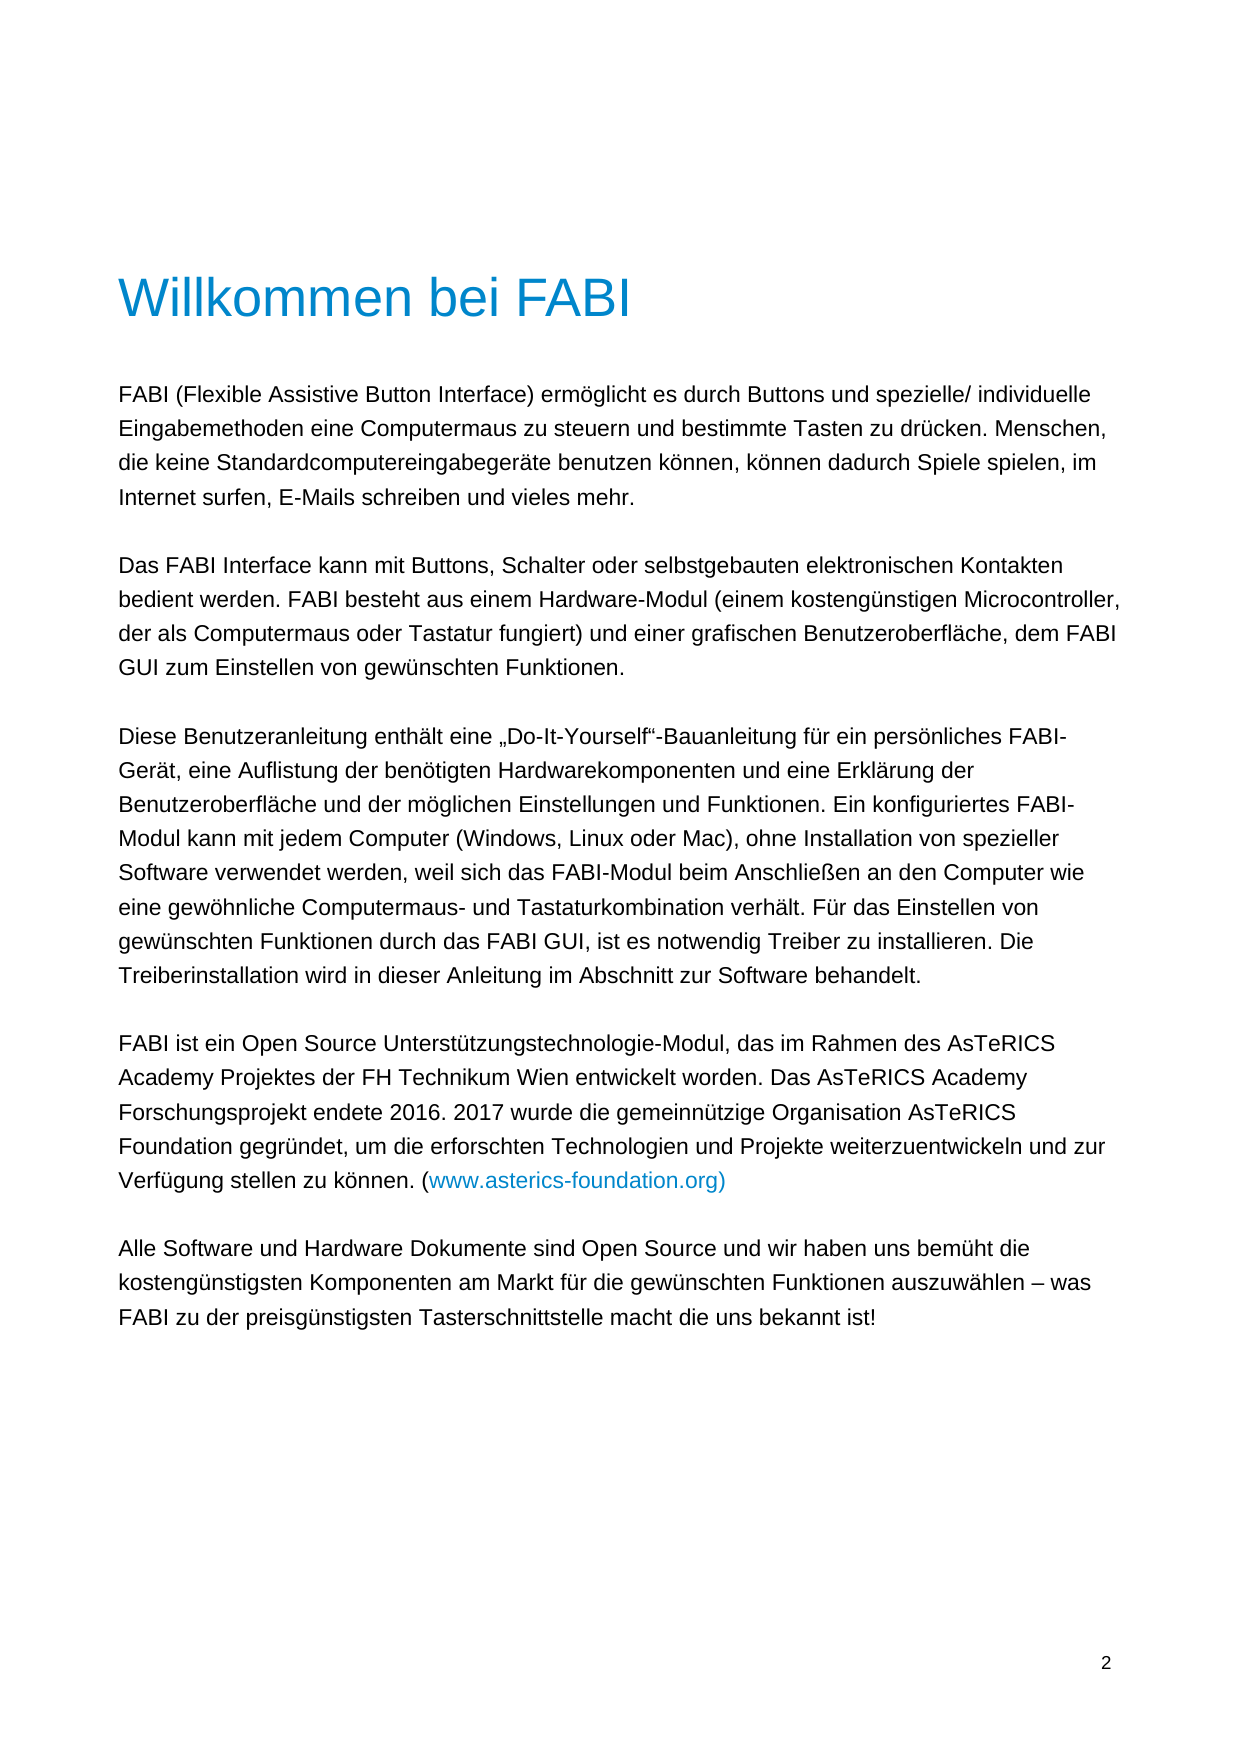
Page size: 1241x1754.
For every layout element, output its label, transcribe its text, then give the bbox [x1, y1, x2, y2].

text FABI (Flexible Assistive Button Interface) ermöglicht es durch Buttons und spezielle/ individuelle Eingabemethoden eine Computermaus zu steuern und bestimmte Tasten zu drücken. Menschen, die keine Standardcomputereingabegeräte benutzen können, können dadurch Spiele spielen, im Internet surfen, E-Mails schreiben und vieles mehr. [118, 381, 1122, 510]
text Diese Benutzeranleitung enthält eine „Do-It-Yourself“-Bauanleitung für ein persönliches FABI-Gerät, eine Auflistung der benötigten Hardwarekomponenten und eine Erklärung der Benutzeroberfläche und der möglichen Einstellungen und Funktionen. Ein konfiguriertes FABI-Modul kann mit jedem Computer (Windows, Linux oder Mac), ohne Installation von spezieller Software verwendet werden, weil sich das FABI-Modul beim Anschließen an den Computer wie eine gewöhnliche Computermaus- und Tastaturkombination verhält. Für das Einstellen von gewünschten Funktionen durch das FABI GUI, ist es notwendig Treiber zu installieren. Die Treiberinstallation wird in dieser Anleitung im Abschnitt zur Software behandelt. [118, 723, 1122, 988]
subtitle Willkommen bei FABI [118, 266, 1122, 328]
text Das FABI Interface kann mit Buttons, Schalter oder selbstgebauten elektronischen Kontakten bedient werden. FABI besteht aus einem Hardware-Modul (einem kostengünstigen Microcontroller, der als Computermaus oder Tastatur fungiert) und einer grafischen Benutzeroberfläche, dem FABI GUI zum Einstellen von gewünschten Funktionen. [118, 552, 1122, 681]
text Alle Software und Hardware Dokumente sind Open Source und wir haben uns bemüht die kostengünstigsten Komponenten am Markt für die gewünschten Funktionen auszuwählen – was FABI zu der preisgünstigsten Tasterschnittstelle macht die uns bekannt ist! [118, 1235, 1122, 1330]
text FABI ist ein Open Source Unterstützungstechnologie-Modul, das im Rahmen des AsTeRICS Academy Projektes der FH Technikum Wien entwickelt worden. Das AsTeRICS Academy Forschungsprojekt endete 2016. 2017 wurde die gemeinnützige Organisation AsTeRICS Foundation gegründet, um die erforschten Technologien und Projekte weiterzuentwickeln und zur Verfügung stellen zu können. (www.asterics-foundation.org) [118, 1030, 1122, 1193]
